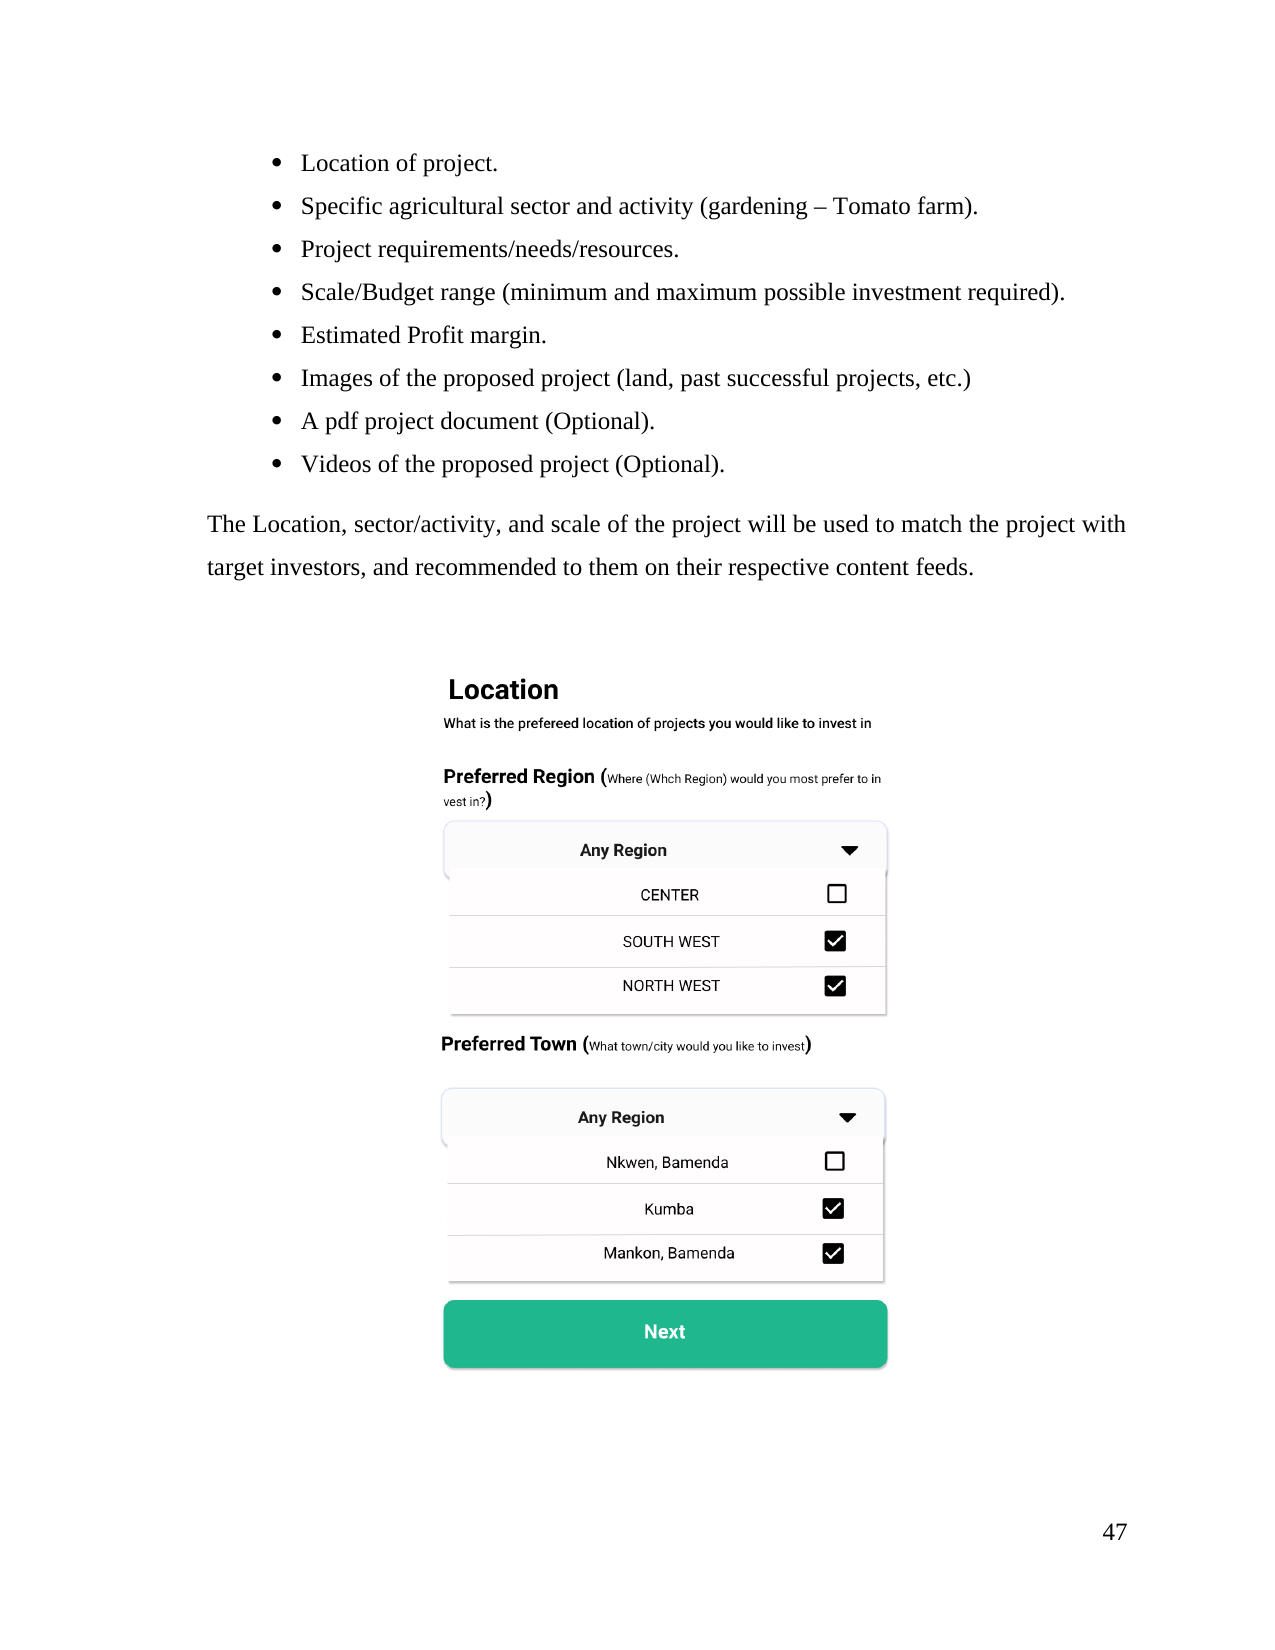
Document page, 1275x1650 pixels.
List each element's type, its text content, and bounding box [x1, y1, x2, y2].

list A pdf project document (Optional). [272, 406, 1127, 435]
list Estimated Profit margin. [272, 320, 1127, 349]
text The Location, sector/activity, and scale of the project will be used to match the project with target investors, and recommended to them on their respective content feeds. [207, 509, 1127, 581]
list Project requirements/needs/resources. [272, 234, 1127, 263]
picture [436, 672, 898, 1374]
list Location of project. [272, 148, 1127, 176]
list Images of the proposed project (land, past successful projects, etc.) [272, 363, 1127, 392]
list Scale/Budget range (minimum and maximum possible investment required). [272, 277, 1127, 306]
list Videos of the proposed project (Optional). [272, 449, 1127, 478]
list Specific agricultural sector and activity (gardening – Tomato farm). [272, 191, 1127, 219]
